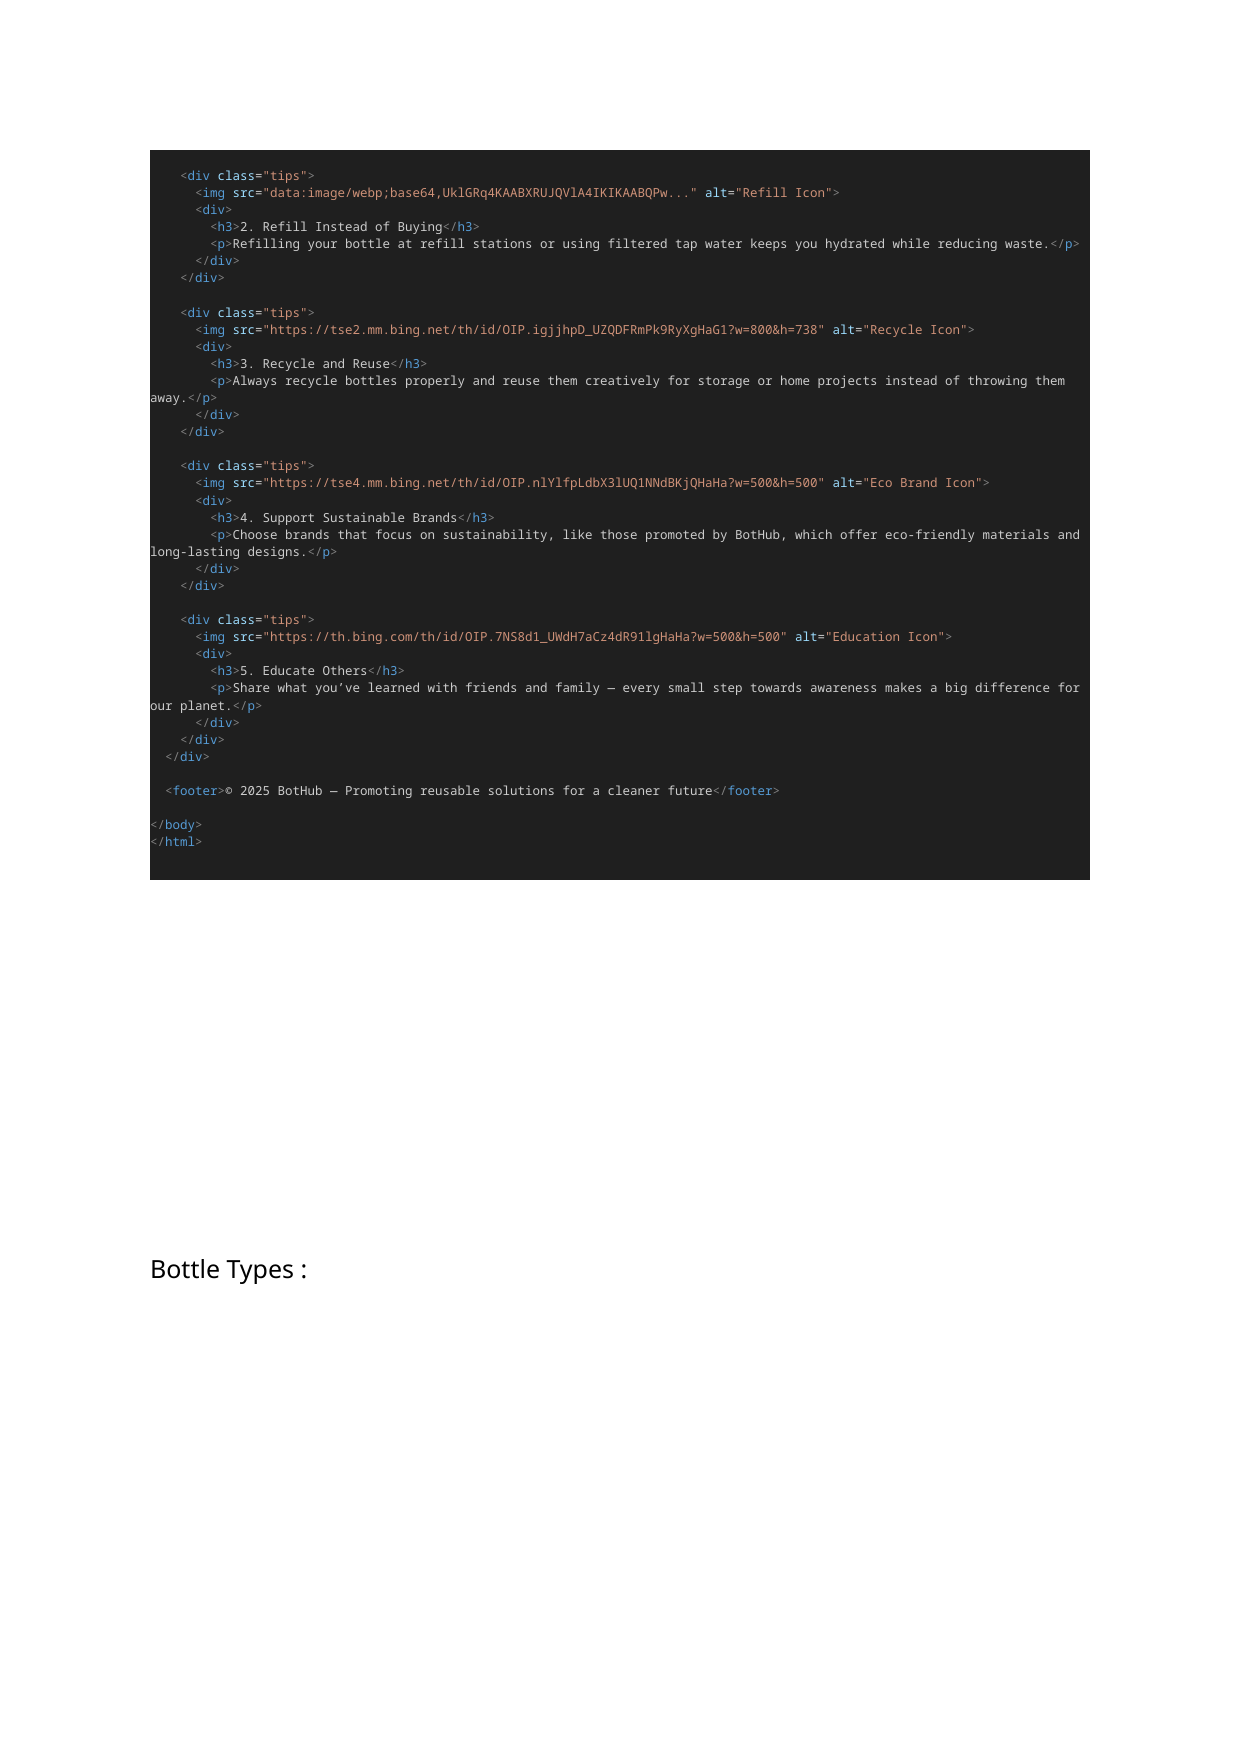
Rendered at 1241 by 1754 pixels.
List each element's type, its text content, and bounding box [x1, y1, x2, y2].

text </div> [150, 269, 1090, 287]
text <footer>© 2025 BotHub — Promoting reusable solutions for a cleaner future</footer> [150, 782, 1090, 799]
text </div> [150, 406, 1090, 423]
text <div> [150, 492, 1090, 509]
text </html> [150, 833, 1090, 850]
text <p>Share what you’ve learned with friends and family — every small step towards awareness makes a big difference for our planet.</p> [150, 679, 1090, 714]
text <div> [150, 645, 1090, 662]
text <div> [150, 338, 1090, 355]
text </div> [150, 577, 1090, 594]
text </div> [150, 423, 1090, 440]
text <img src="https://th.bing.com/th/id/OIP.7NS8d1_UWdH7aCz4dR91lgHaHa?w=500&h=500" alt="Education Icon"> [150, 628, 1090, 645]
text <img src="https://tse4.mm.bing.net/th/id/OIP.nlYlfpLdbX3lUQ1NNdBKjQHaHa?w=500&h=500" alt="Eco Brand Icon"> [150, 474, 1090, 492]
text </body> [150, 816, 1090, 833]
text <h3>3. Recycle and Reuse</h3> [150, 355, 1090, 372]
text <div class="tips"> [150, 304, 1090, 321]
text <div class="tips"> [150, 457, 1090, 474]
text Bottle Types : [150, 1252, 1090, 1286]
text </div> [150, 748, 1090, 765]
text <div> [150, 201, 1090, 218]
text <h3>5. Educate Others</h3> [150, 662, 1090, 679]
text <img src="data:image/webp;base64,UklGRq4KAABXRUJQVlA4IKIKAABQPw..." alt="Refill Icon"> [150, 184, 1090, 201]
text </div> [150, 560, 1090, 577]
text <img src="https://tse2.mm.bing.net/th/id/OIP.igjjhpD_UZQDFRmPk9RyXgHaG1?w=800&h=738" alt="Recycle Icon"> [150, 321, 1090, 338]
text </div> [150, 252, 1090, 269]
text <h3>2. Refill Instead of Buying</h3> [150, 218, 1090, 235]
text <h3>4. Support Sustainable Brands</h3> [150, 509, 1090, 526]
text <p>Refilling your bottle at refill stations or using filtered tap water keeps you hydrated while reducing waste.</p> [150, 235, 1090, 252]
text <p>Always recycle bottles properly and reuse them creatively for storage or home projects instead of throwing them away.</p> [150, 372, 1090, 406]
text <p>Choose brands that focus on sustainability, like those promoted by BotHub, which offer eco-friendly materials and long-lasting designs.</p> [150, 526, 1090, 560]
text <div class="tips"> [150, 167, 1090, 184]
text </div> [150, 731, 1090, 748]
text </div> [150, 714, 1090, 731]
text <div class="tips"> [150, 611, 1090, 628]
